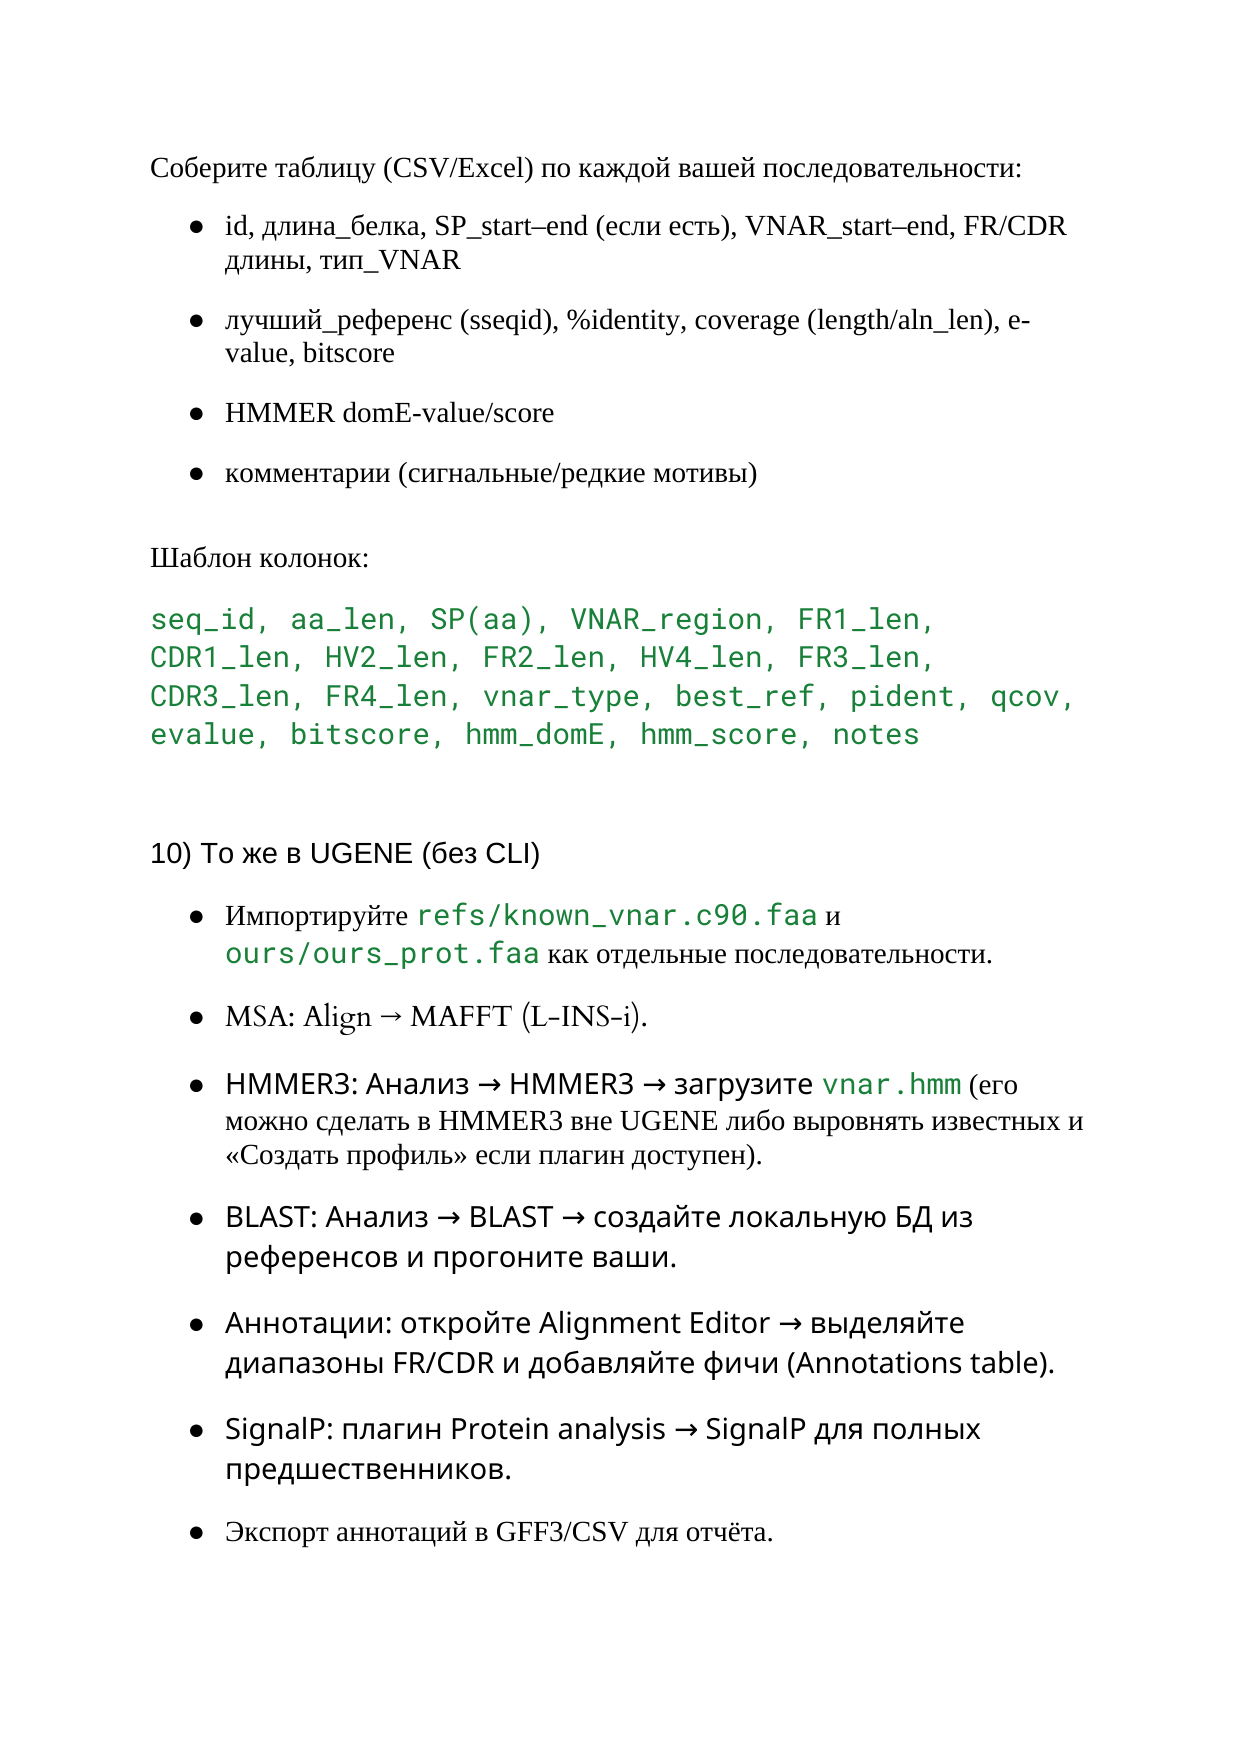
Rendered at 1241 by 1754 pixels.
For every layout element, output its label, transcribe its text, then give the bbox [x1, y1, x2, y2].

text Соберите таблицу (CSV/Excel) по каждой вашей последовательности: [150, 150, 1090, 183]
list id, длина_белка, SP_start–end (если есть), VNAR_start–end, FR/CDR длины, тип_VNAR [187, 208, 1090, 302]
list BLAST: Анализ → BLAST → создайте локальную БД из референсов и прогоните ваши. [187, 1197, 1090, 1302]
list Аннотации: откройте Alignment Editor → выделяйте диапазоны FR/CDR и добавляйте фичи (Annotations table). [187, 1302, 1090, 1408]
list комментарии (сигнальные/редкие мотивы) [187, 455, 1090, 515]
text 10) То же в UGENE (без CLI) [150, 836, 1090, 869]
list Экспорт аннотаций в GFF3/CSV для отчёта. [187, 1514, 1090, 1574]
text Шаблон колонок: [150, 540, 1090, 574]
text seq_id, aa_len, SP(aa), VNAR_region, FR1_len, CDR1_len, HV2_len, FR2_len, HV4_len, FR3_len, CDR3_len, FR4_len, vnar_type, best_ref, pident, qcov, evalue, bitscore, hmm_domE, hmm_score, notes [150, 599, 1090, 752]
list Импортируйте refs/known_vnar.c90.faa и ours/ours_prot.faa как отдельные последовательности. [187, 894, 1090, 998]
list MSA: Align → MAFFT (L-INS-i). [187, 998, 1090, 1064]
list HMMER3: Анализ → HMMER3 → загрузите vnar.hmm (его можно сделать в HMMER3 вне UGENE либо выровнять известных и «Создать профиль» если плагин доступен). [187, 1064, 1090, 1197]
list лучший_референс (sseqid), %identity, coverage (length/aln_len), e-value, bitscore [187, 302, 1090, 395]
list HMMER domE-value/score [187, 395, 1090, 455]
list SignalP: плагин Protein analysis → SignalP для полных предшественников. [187, 1408, 1090, 1514]
